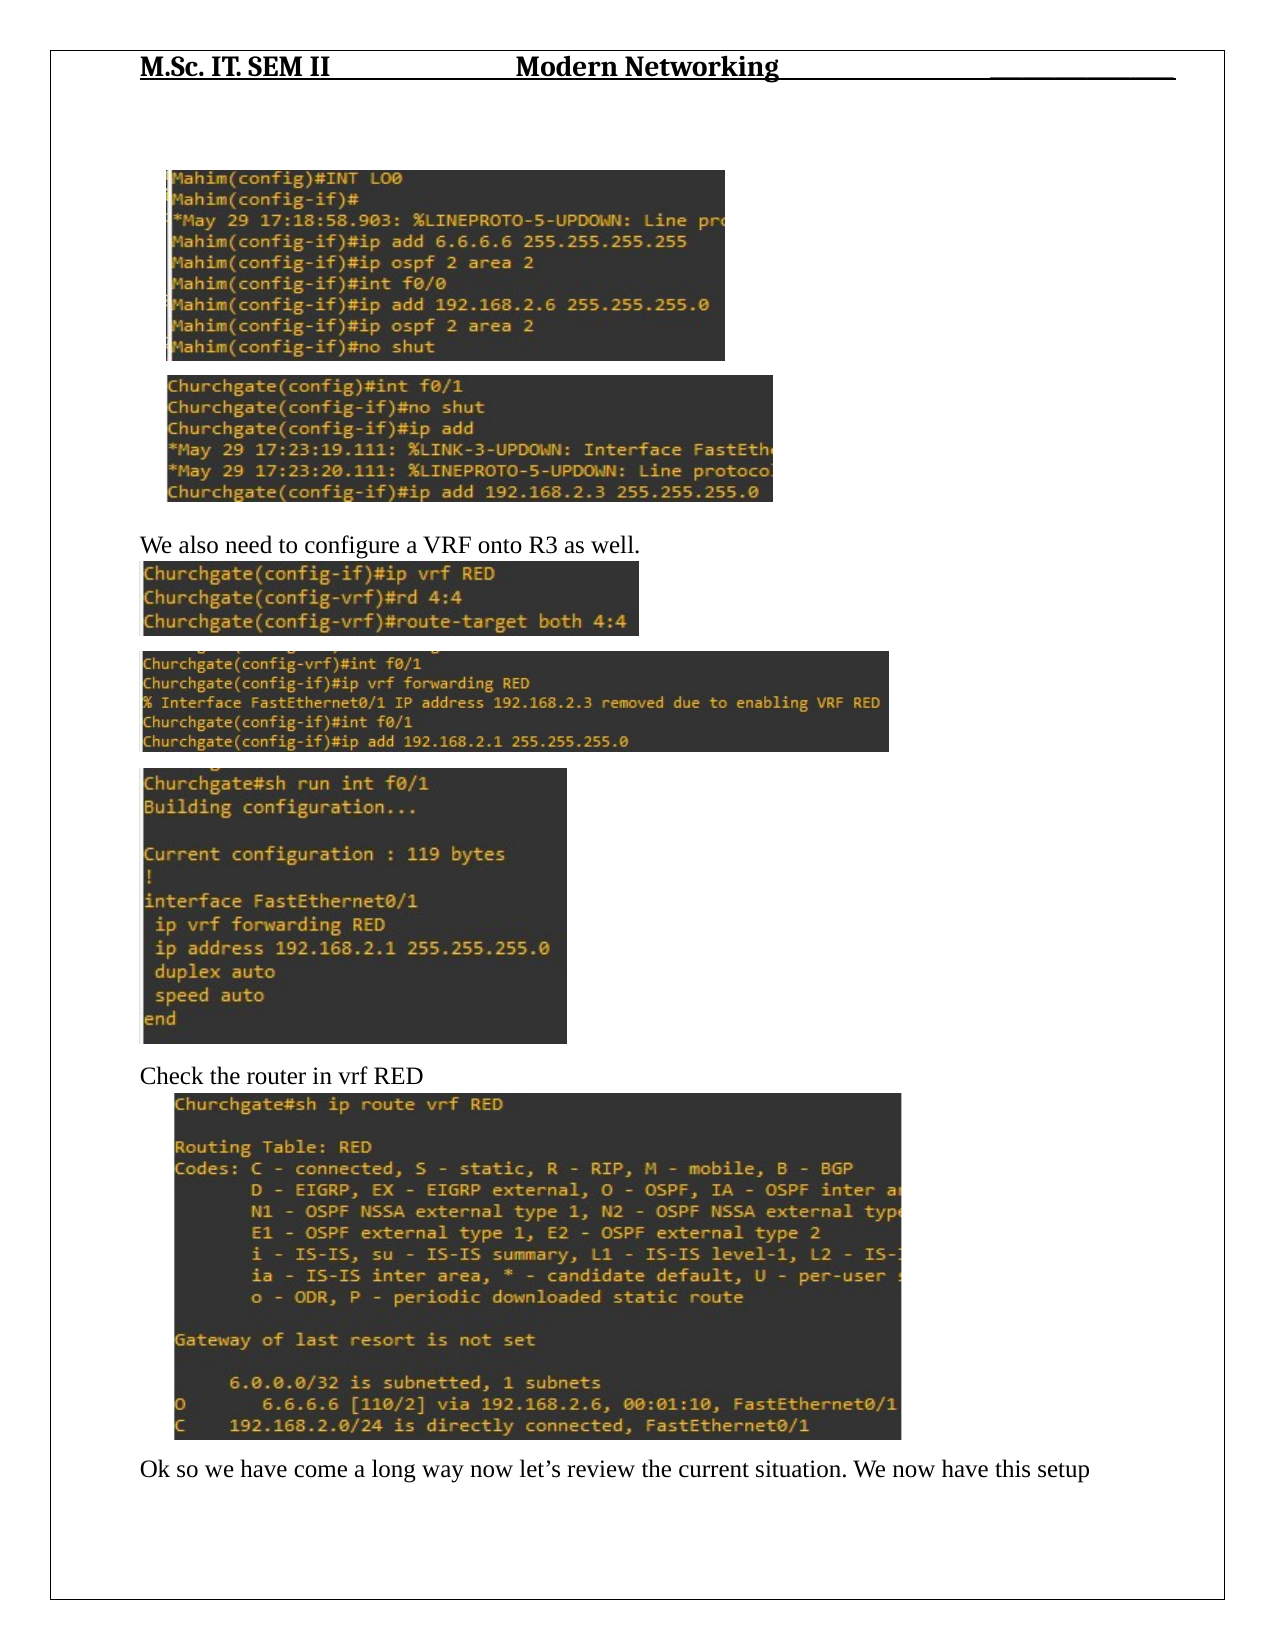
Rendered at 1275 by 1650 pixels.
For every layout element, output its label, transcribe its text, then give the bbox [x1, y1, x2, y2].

picture [139, 561, 639, 636]
picture [139, 651, 889, 752]
picture [139, 768, 567, 1044]
picture [173, 1093, 902, 1440]
text Ok so we have come a long way now let’s review the current situation. We now have this setup [139, 1454, 1189, 1482]
picture [166, 375, 773, 502]
text Check the router in vrf RED [139, 1061, 1128, 1090]
picture [166, 170, 725, 361]
text We also need to configure a VRF onto R3 as well. [139, 530, 1128, 559]
